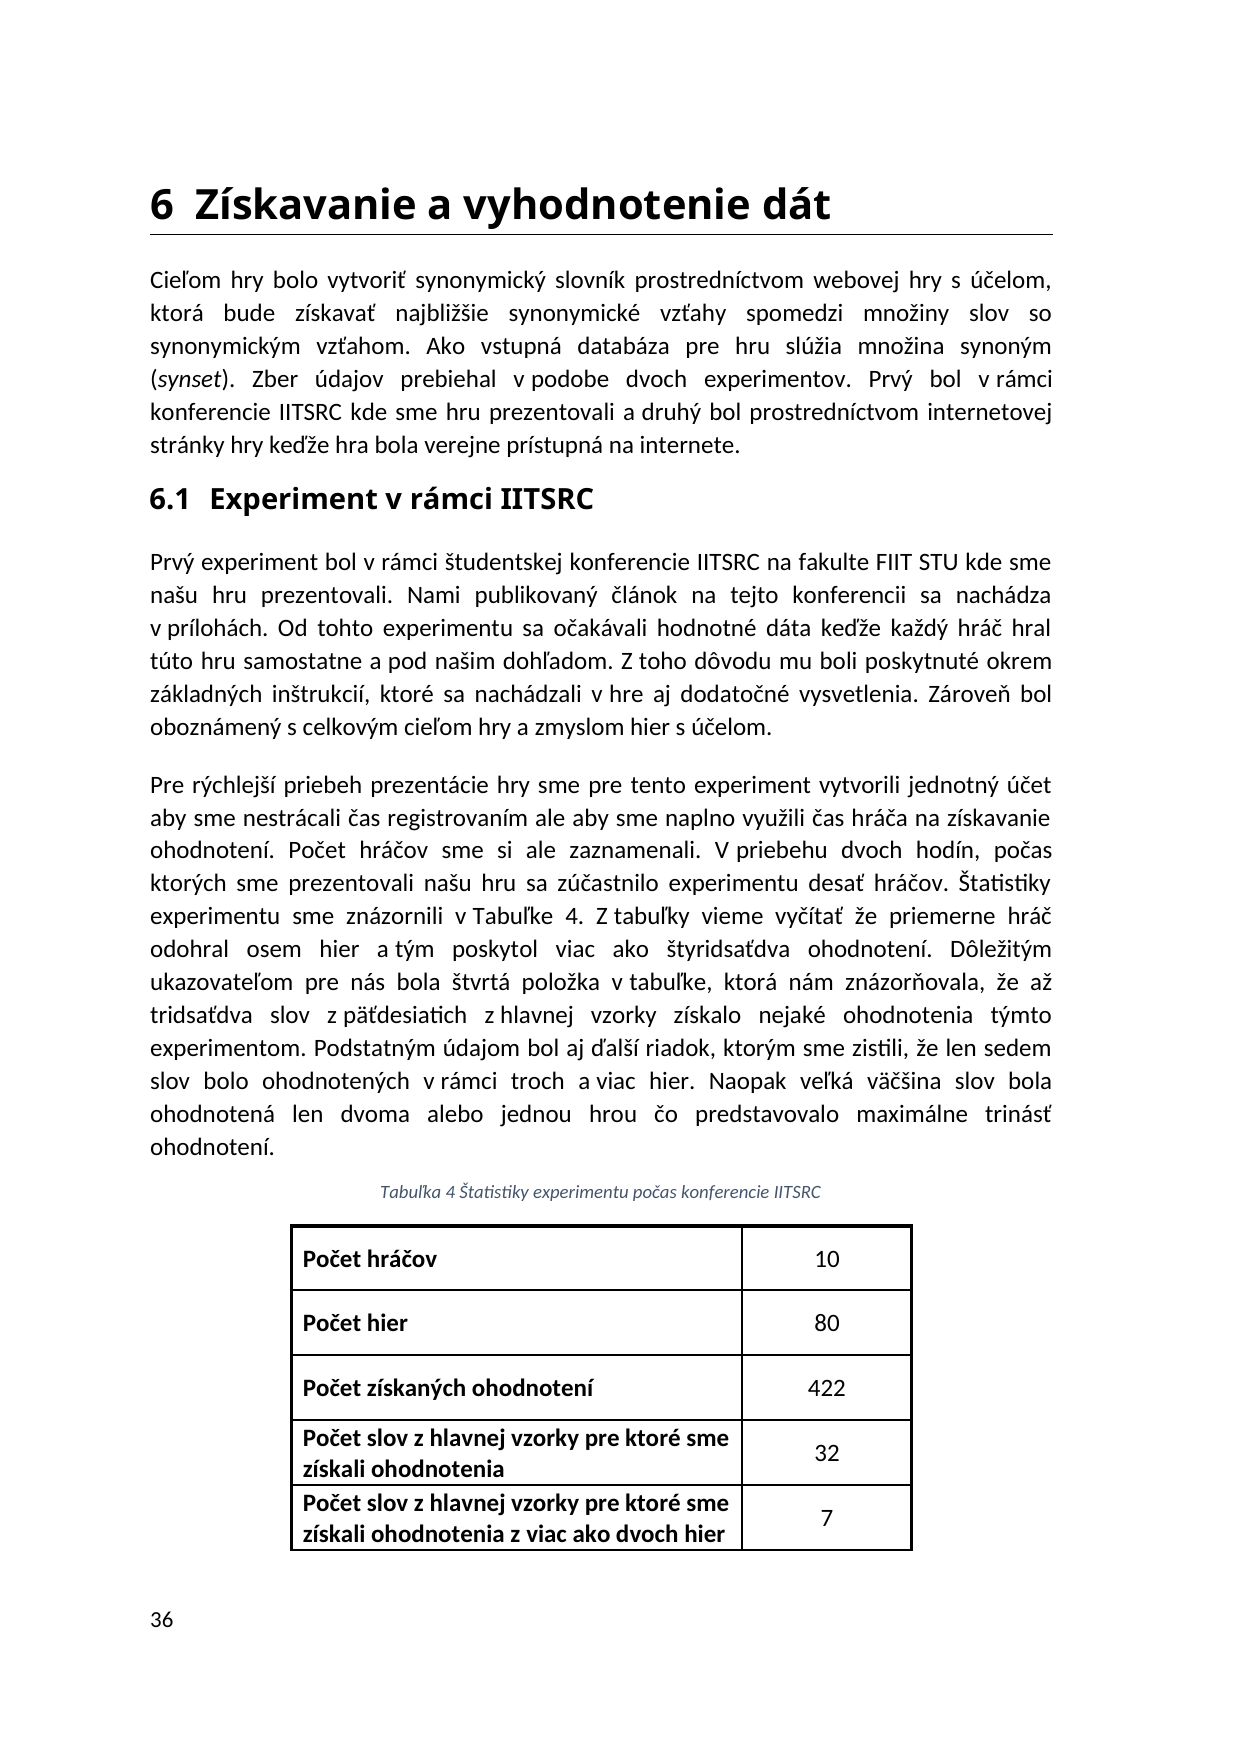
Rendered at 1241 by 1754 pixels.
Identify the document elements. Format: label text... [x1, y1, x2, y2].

table_cell Počet získaných ohodnotení [293, 1356, 741, 1419]
table_header Počet hráčov [293, 1228, 741, 1289]
table_cell Počet hier [293, 1291, 741, 1354]
subtitle Experiment v rámci IITSRC [149, 478, 1053, 518]
table_cell 422 [743, 1356, 910, 1419]
text Cieľom hry bolo vytvoriť synonymický slovník prostredníctvom webovej hry s účelom, ktorá bude získavať najbližšie synonymické vzťahy spomedzi množiny slov so synonymickým vzťahom. Ako vstupná databáza pre hru slúžia množina synoným (synset). Zber údajov prebiehal v podobe dvoch experimentov. Prvý bol v rámci konferencie IITSRC kde sme hru prezentovali a druhý bol prostredníctvom internetovej stránky hry keďže hra bola verejne prístupná na internete. [150, 264, 1053, 459]
table_cell 80 [743, 1291, 910, 1354]
text Prvý experiment bol v rámci študentskej konferencie IITSRC na fakulte FIIT STU kde sme našu hru prezentovali. Nami publikovaný článok na tejto konferencii sa nachádza v prílohách. Od tohto experimentu sa očakávali hodnotné dáta keďže každý hráč hral túto hru samostatne a pod našim dohľadom. Z toho dôvodu mu boli poskytnuté okrem základných inštrukcií, ktoré sa nachádzali v hre aj dodatočné vysvetlenia. Zároveň bol oboznámený s celkovým cieľom hry a zmyslom hier s účelom. [150, 546, 1053, 741]
subtitle Získavanie a vyhodnotenie dát [150, 175, 1053, 234]
table_cell 7 [743, 1486, 910, 1549]
table_cell 32 [743, 1421, 910, 1484]
text Pre rýchlejší priebeh prezentácie hry sme pre tento experiment vytvorili jednotný účet aby sme nestrácali čas registrovaním ale aby sme naplno využili čas hráča na získavanie ohodnotení. Počet hráčov sme si ale zaznamenali. V priebehu dvoch hodín, počas ktorých sme prezentovali našu hru sa zúčastnilo experimentu desať hráčov. Štatistiky experimentu sme znázornili v Tabuľke 4. Z tabuľky vieme vyčítať že priemerne hráč odohral osem hier a tým poskytol viac ako štyridsaťdva ohodnotení. Dôležitým ukazovateľom pre nás bola štvrtá položka v tabuľke, ktorá nám znázorňovala, že až tridsaťdva slov z päťdesiatich z hlavnej vzorky získalo nejaké ohodnotenia týmto experimentom. Podstatným údajom bol aj ďalší riadok, ktorým sme zistili, že len sedem slov bolo ohodnotených v rámci troch a viac hier. Naopak veľká väčšina slov bola ohodnotená len dvoma alebo jednou hrou čo predstavovalo maximálne trinásť ohodnotení. [150, 769, 1053, 1161]
table_header 10 [743, 1228, 910, 1289]
table_cell Počet slov z hlavnej vzorky pre ktoré sme získali ohodnotenia z viac ako dvoch hier [293, 1486, 741, 1549]
table_cell Počet slov z hlavnej vzorky pre ktoré sme získali ohodnotenia [293, 1421, 741, 1484]
